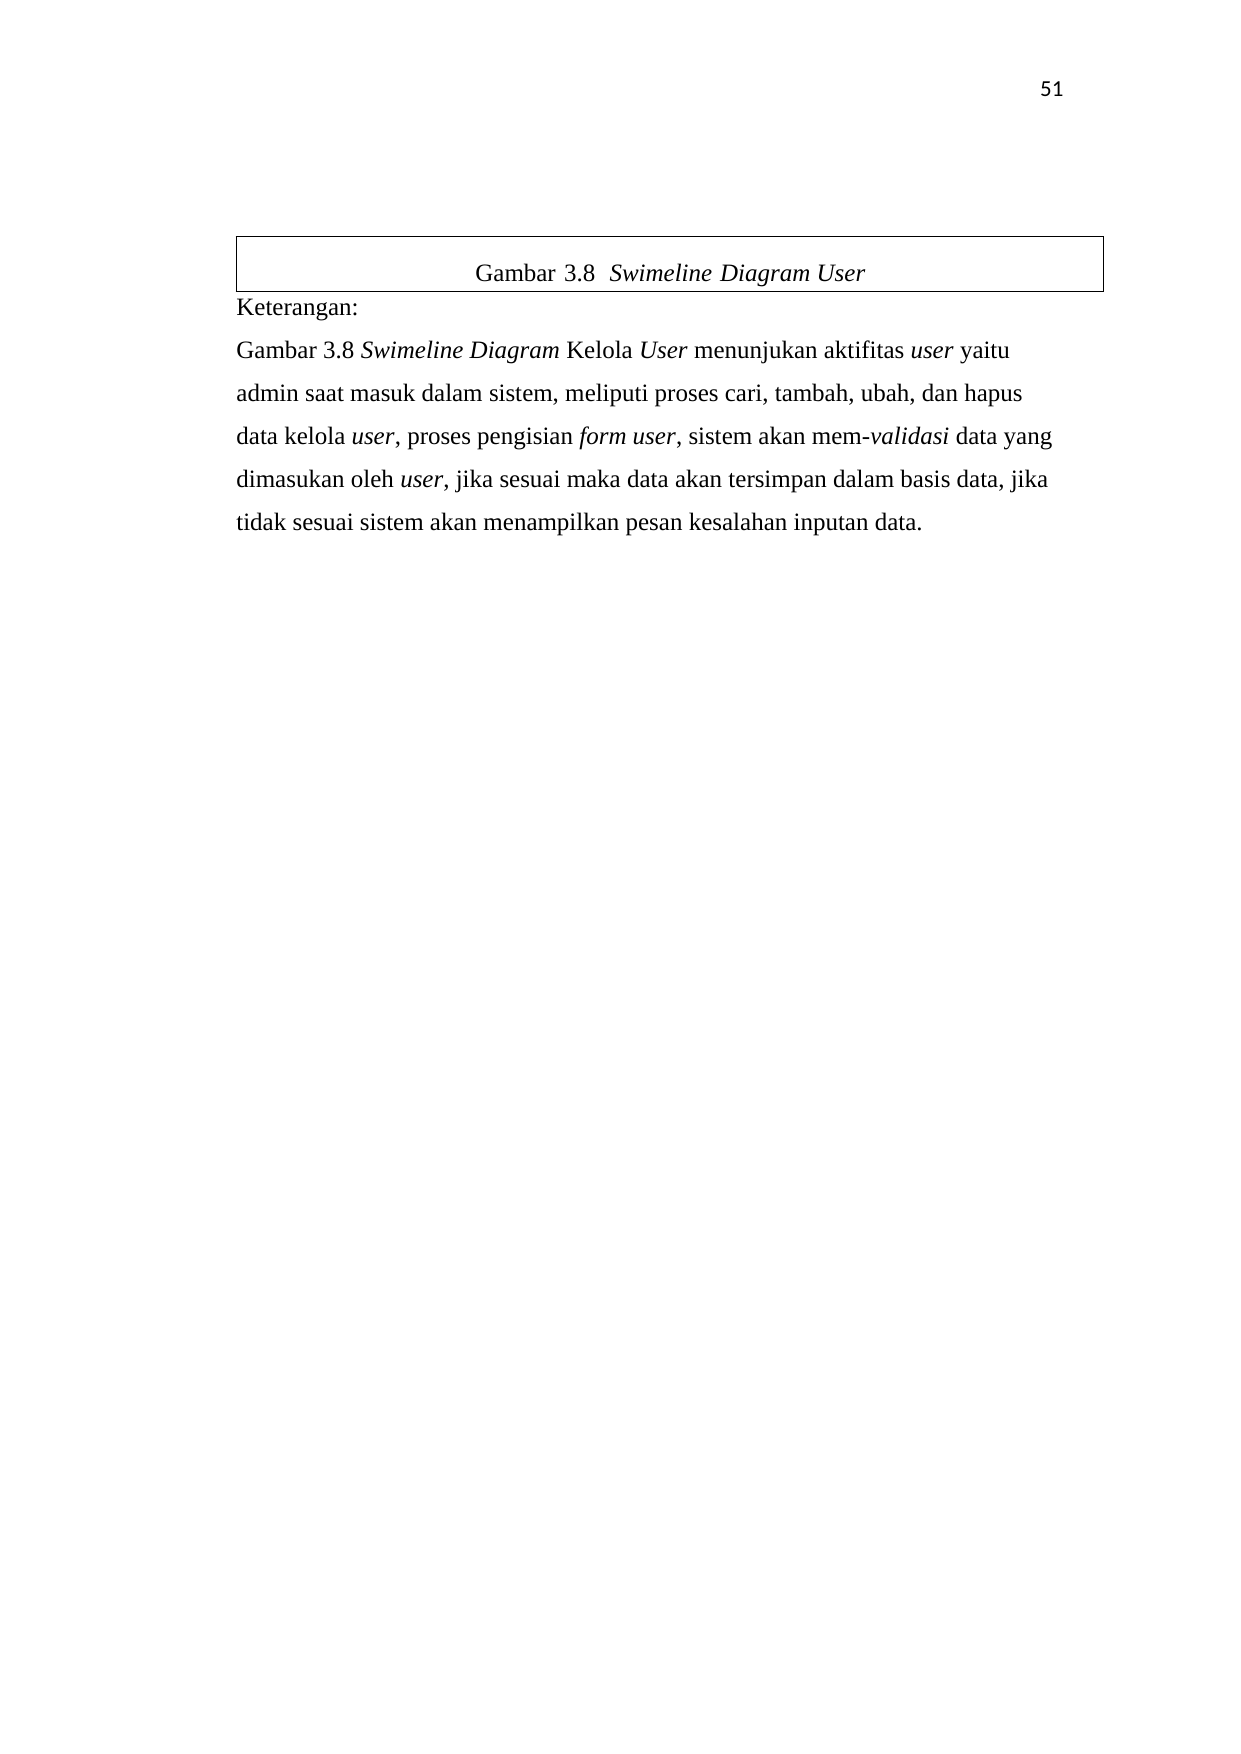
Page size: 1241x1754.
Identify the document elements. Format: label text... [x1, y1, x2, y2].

text Gambar 3.8 Swimeline Diagram Kelola User menunjukan aktifitas user yaitu admin saat masuk dalam sistem, meliputi proses cari, tambah, ubah, dan hapus data kelola user, proses pengisian form user, sistem akan mem-validasi data yang dimasukan oleh user, jika sesuai maka data akan tersimpan dalam basis data, jika tidak sesuai sistem akan menampilkan pesan kesalahan inputan data. [236, 335, 1063, 536]
text Keterangan: [236, 292, 1063, 321]
table_cell Gambar 3.8 Swimeline Diagram User [237, 237, 1103, 291]
